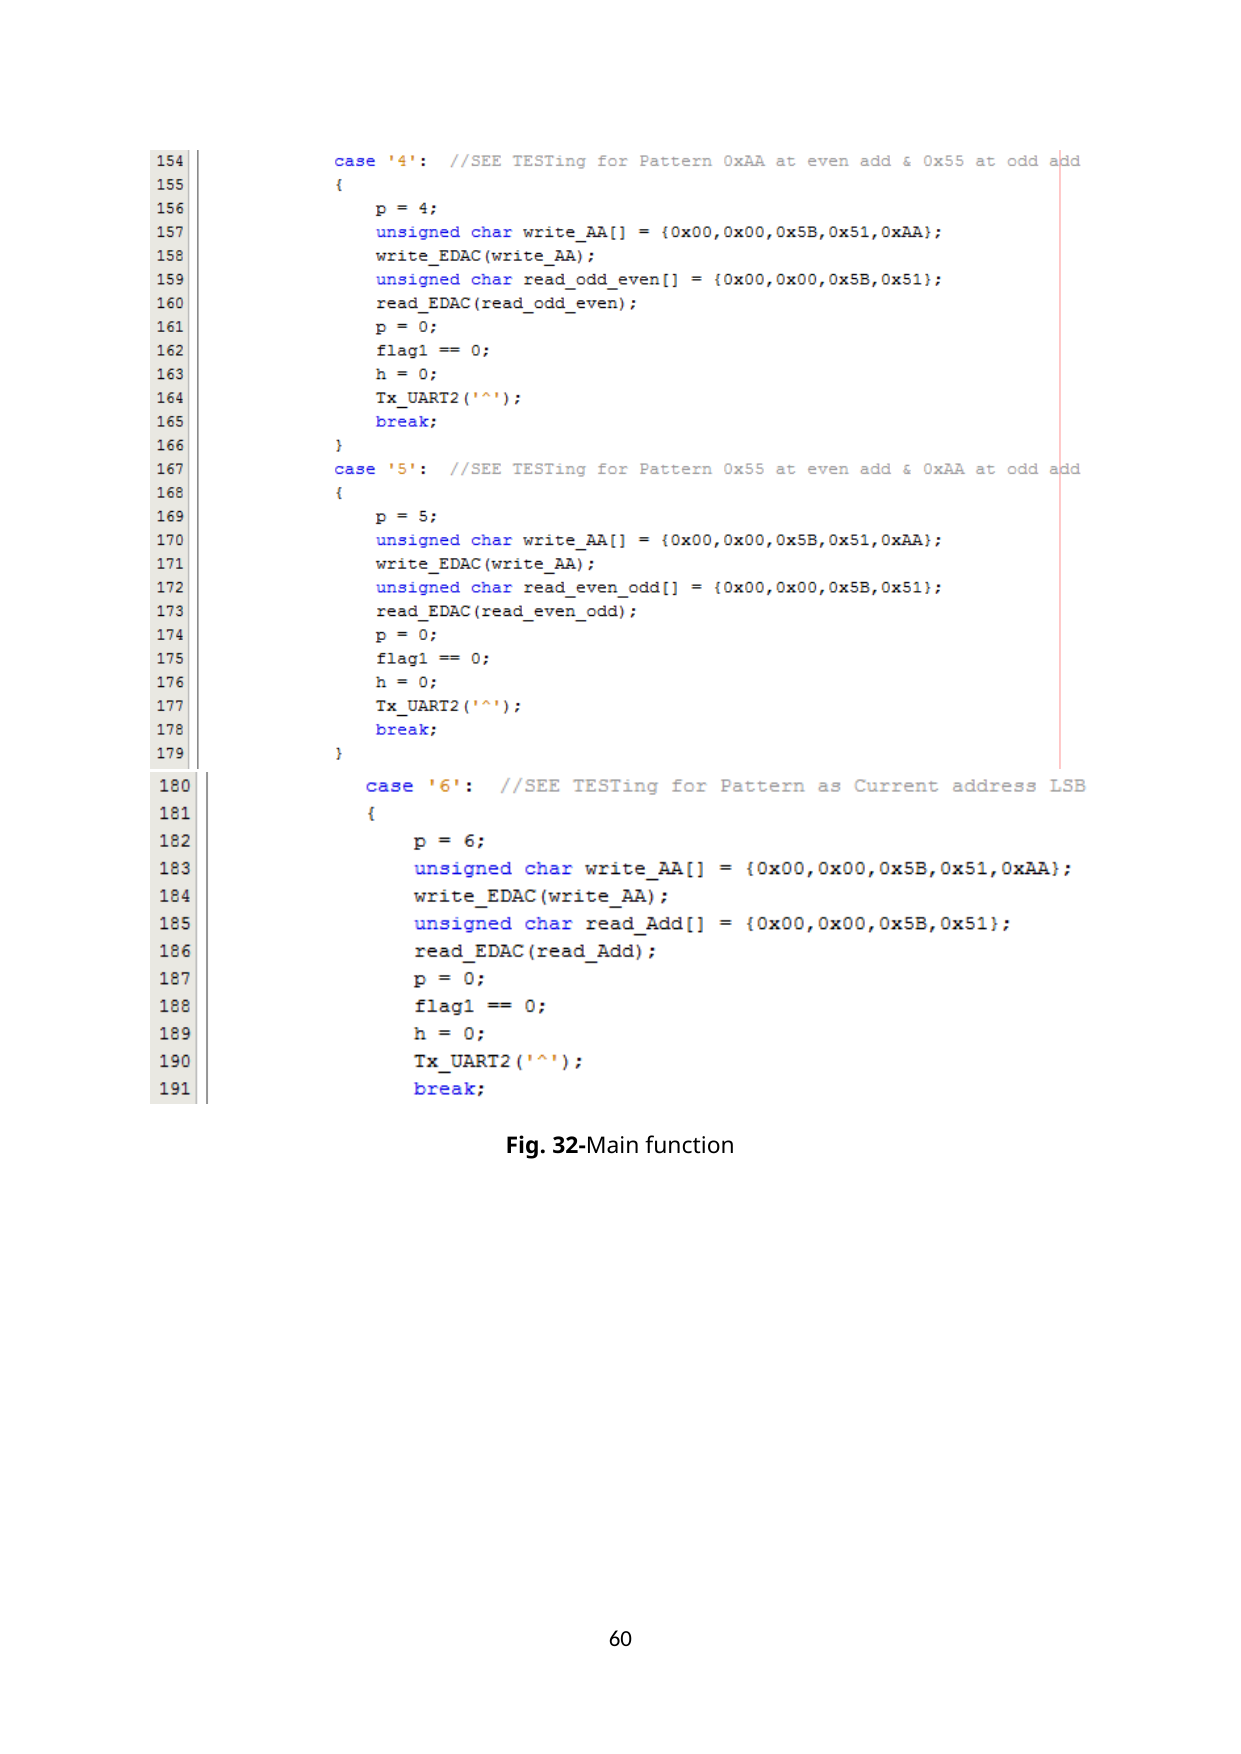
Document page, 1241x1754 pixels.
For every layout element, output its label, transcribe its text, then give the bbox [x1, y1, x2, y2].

text Fig. 32-Main function [112, 1129, 1128, 1160]
picture [150, 772, 1091, 1104]
picture [150, 150, 1091, 769]
